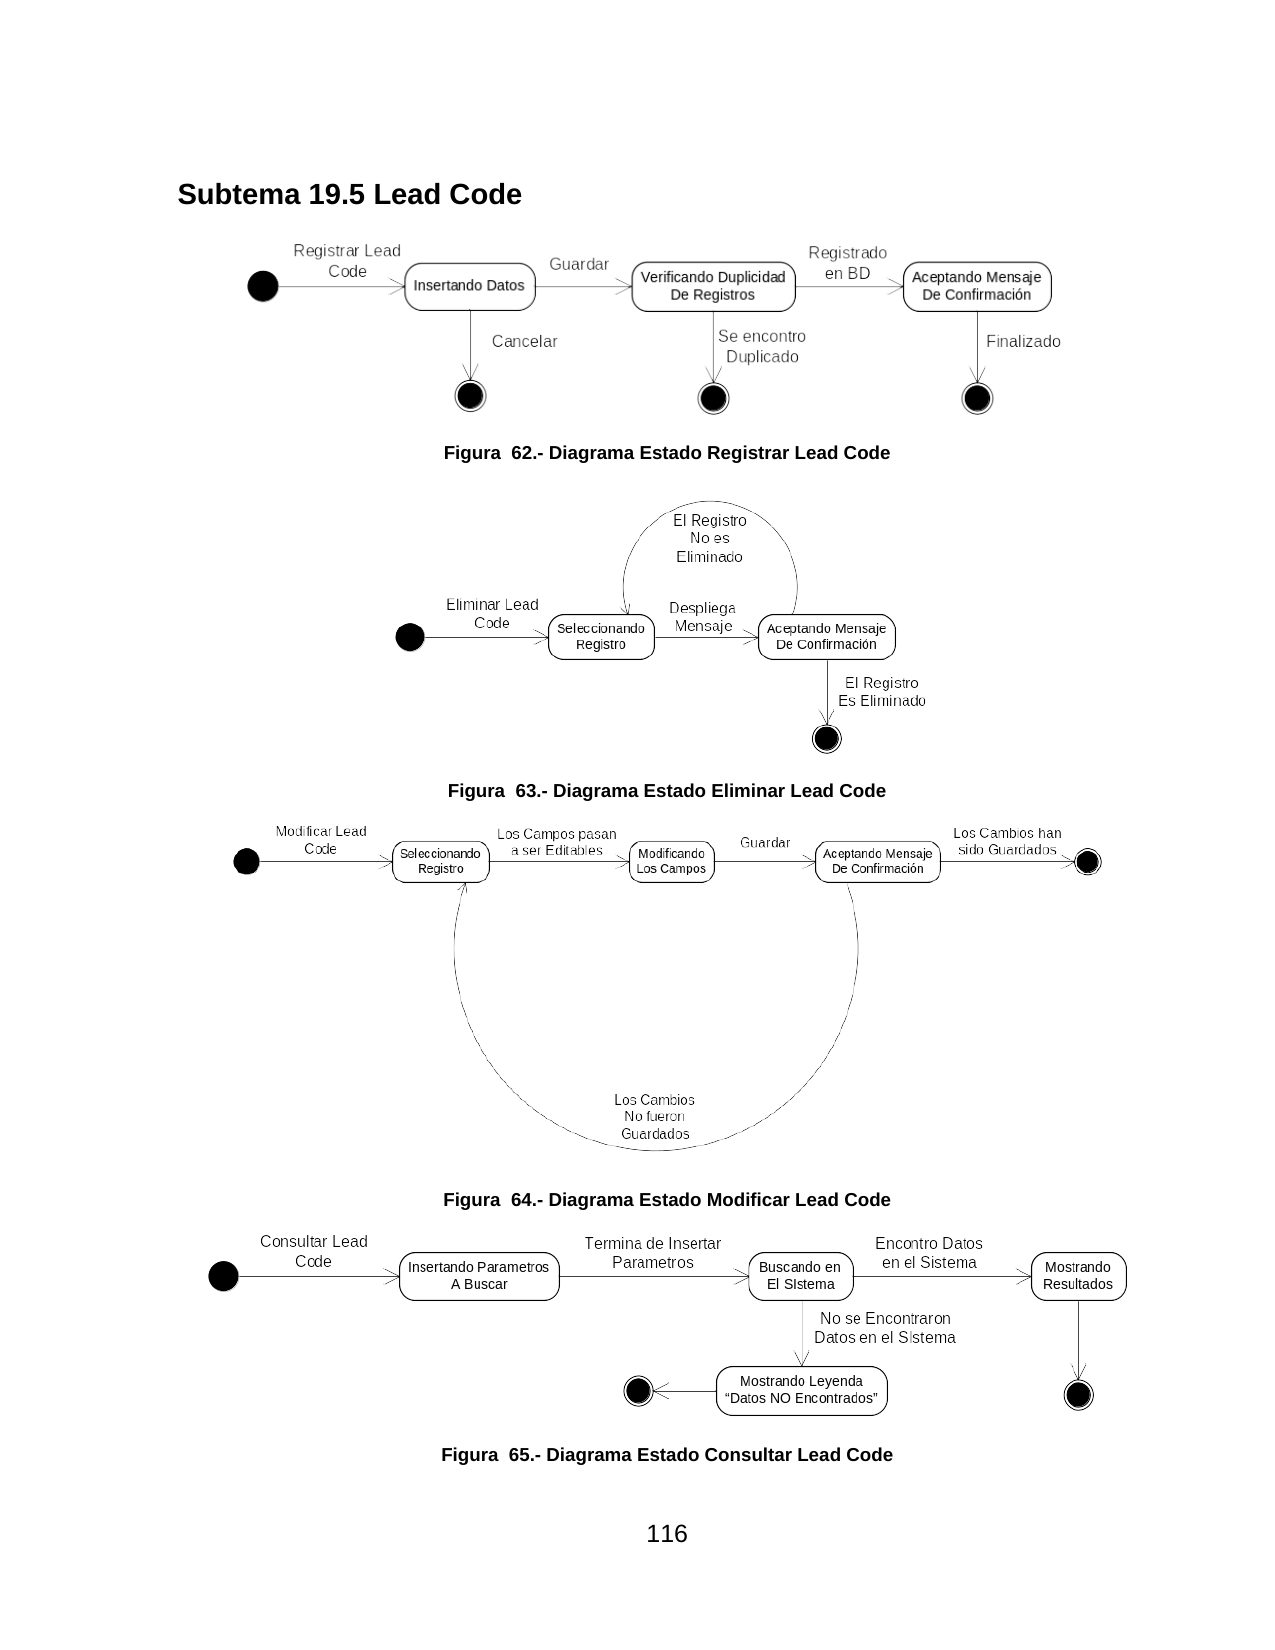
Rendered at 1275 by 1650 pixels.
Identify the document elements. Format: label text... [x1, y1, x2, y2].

subtitle Lead Code [177, 177, 1157, 211]
